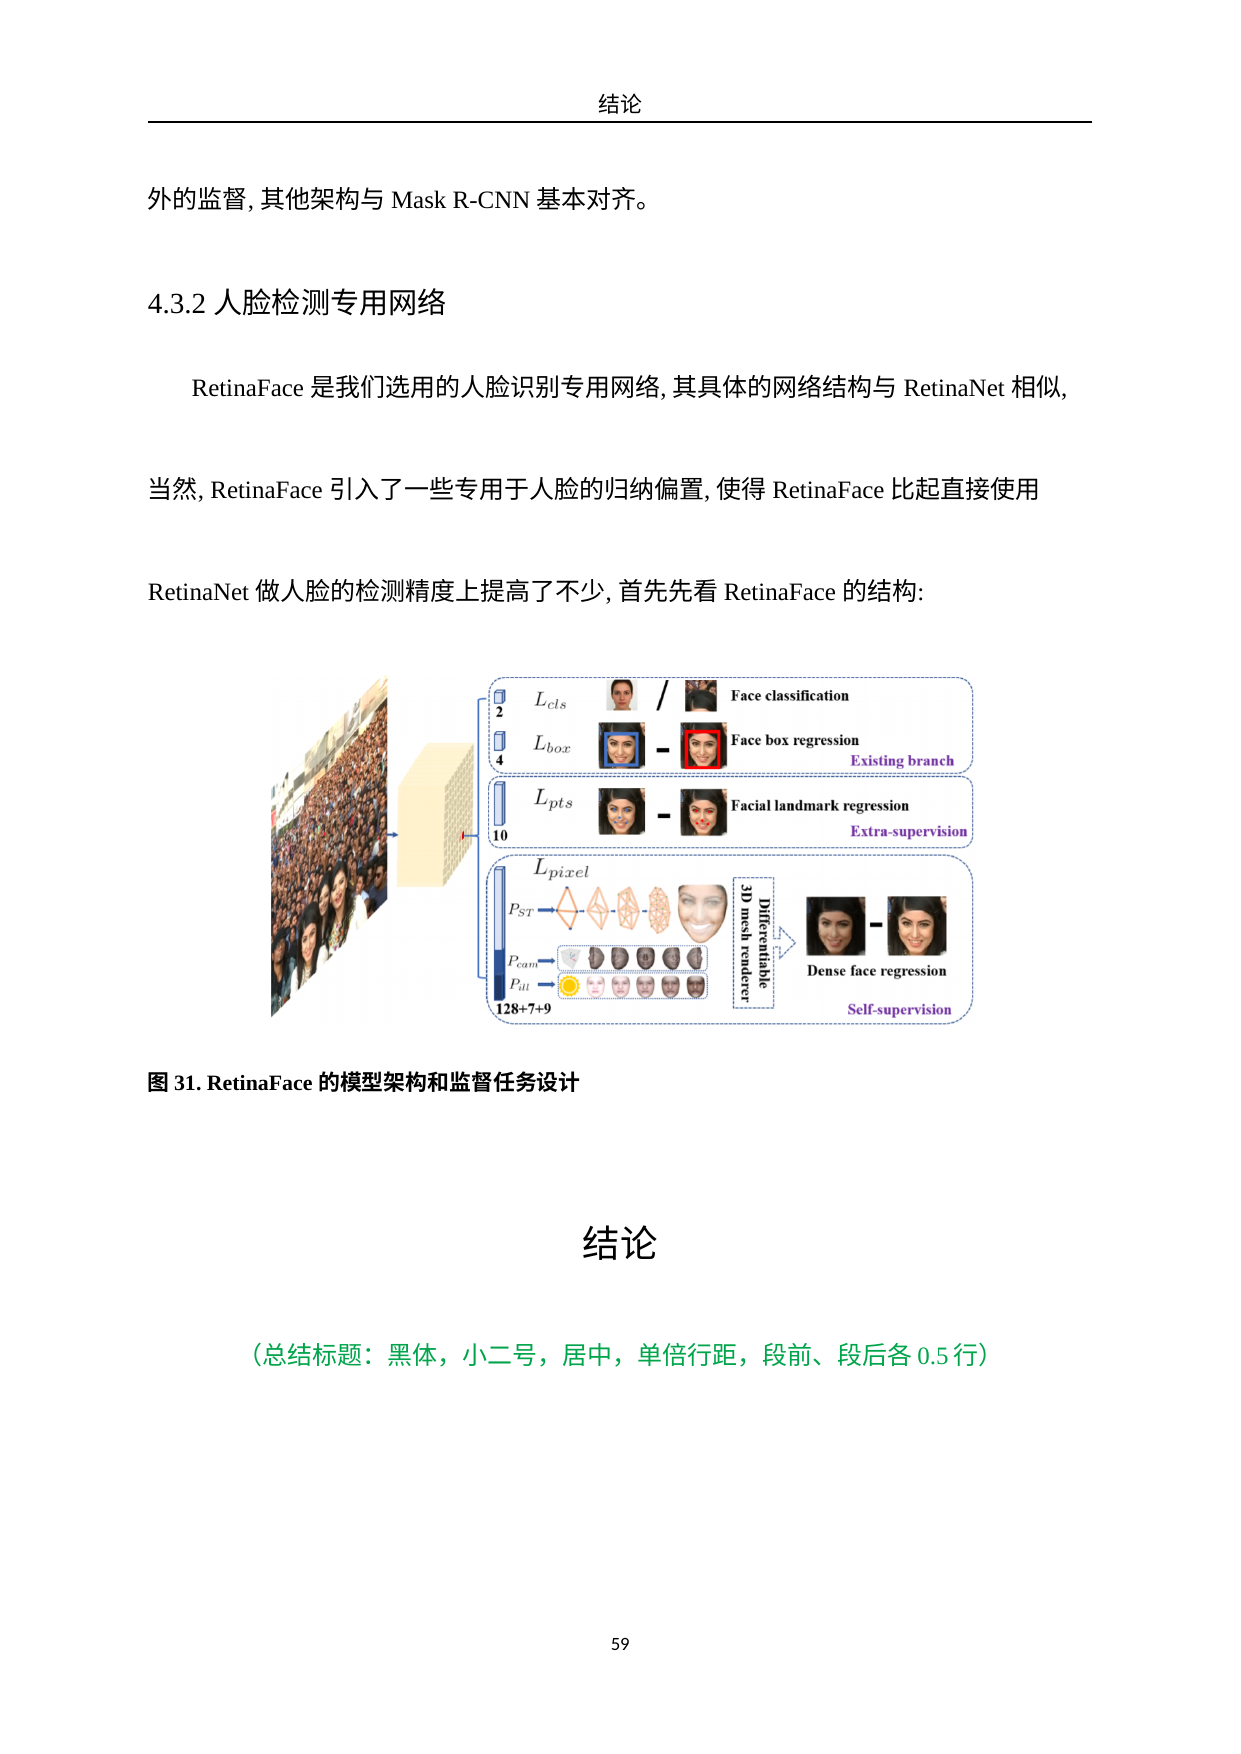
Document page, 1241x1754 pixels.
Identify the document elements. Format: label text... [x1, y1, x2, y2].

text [148, 164, 1092, 232]
text （总结标题：黑体，小二号，居中，单倍行距，段前、段后各0.5行） [148, 1319, 1092, 1387]
subtitle 4.3.2 人脸检测专用网络 [148, 267, 1092, 335]
subtitle 结论 [148, 1209, 1092, 1277]
picture [261, 658, 979, 1030]
text 图31. RetinaFace 的模型架构和监督任务设计 [148, 1063, 1092, 1097]
text RetinaFace 是我们选用的人脸识别专用网络, 其具体的网络结构与 RetinaNet 相似, 当然, RetinaFace 引入了一些专用于人脸的归纳偏置, 使得 RetinaFace 比起直接使用 RetinaNet 做人脸的检测精度上提高了不少, 首先先看 RetinaFace 的结构: [148, 352, 1092, 623]
